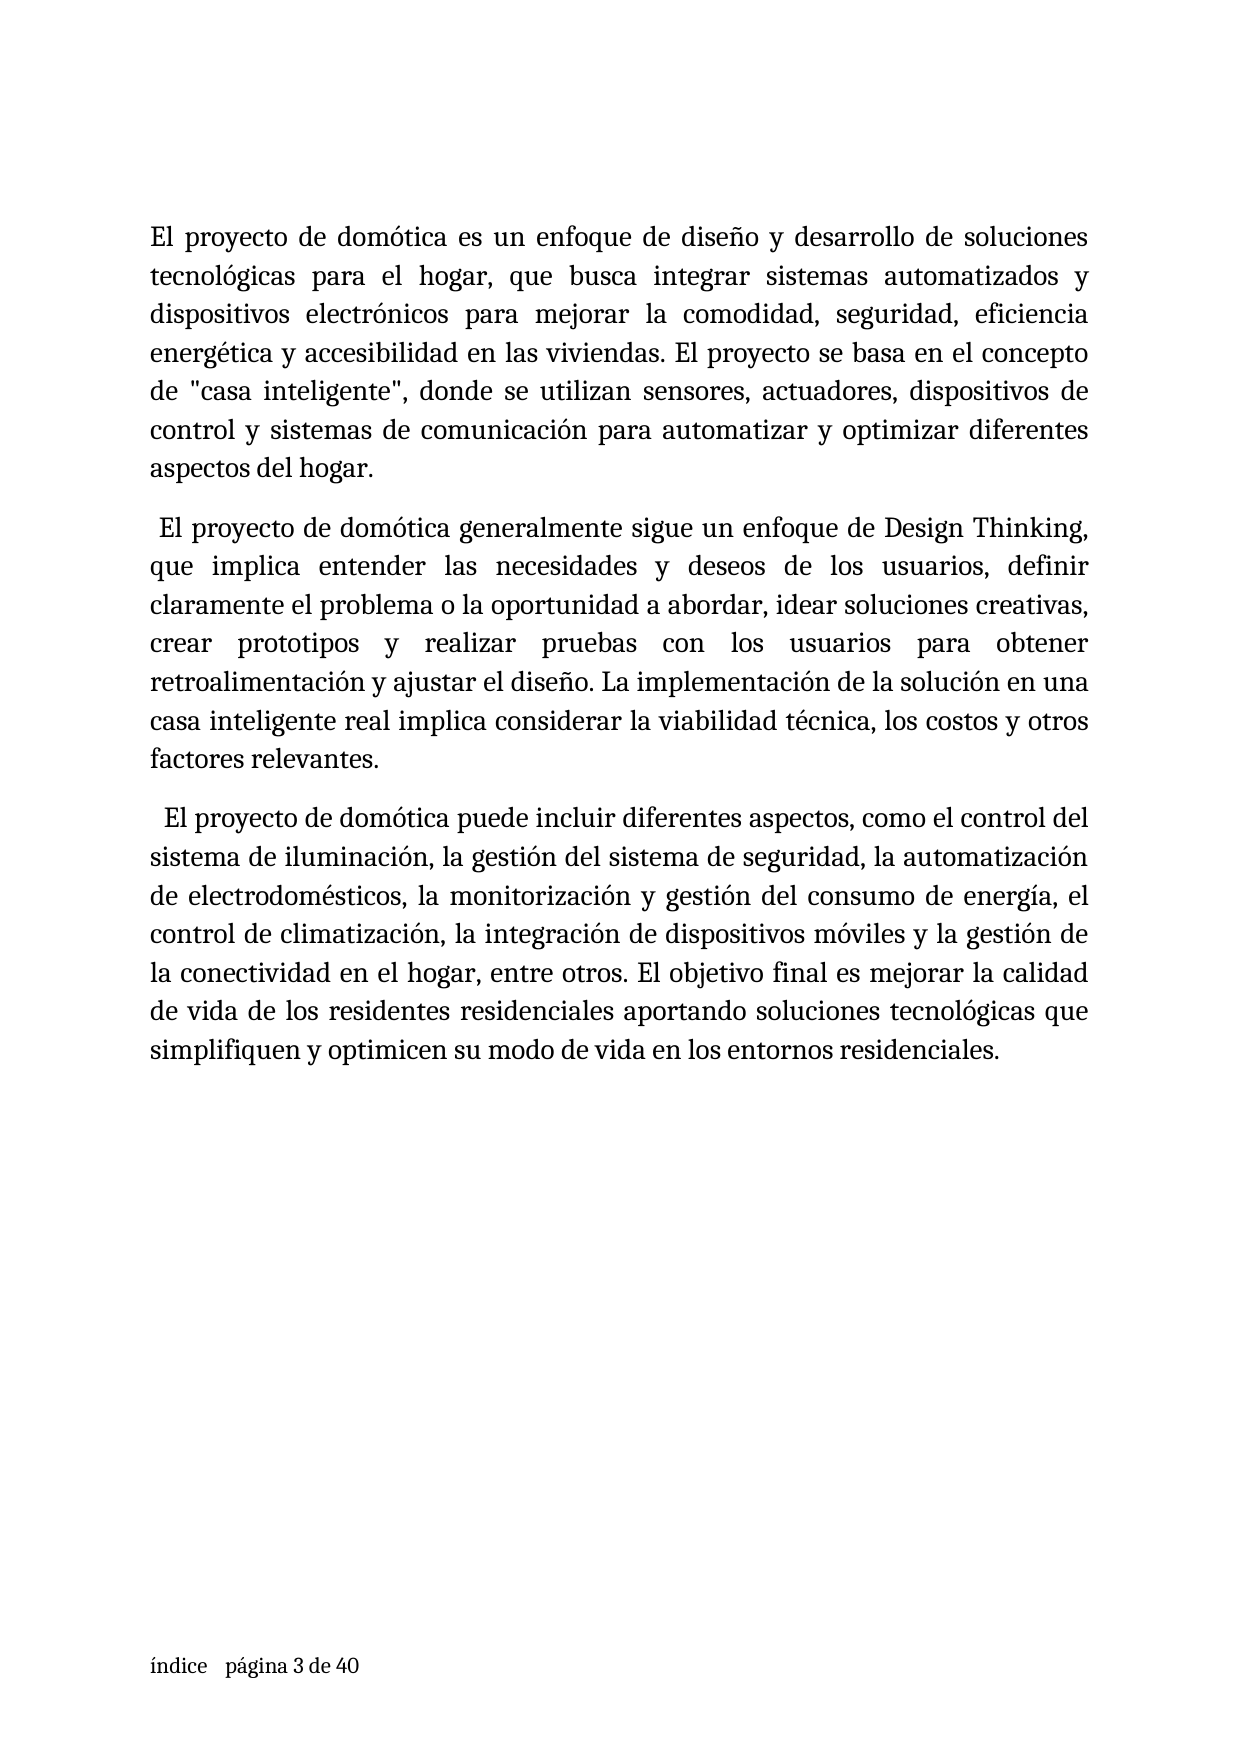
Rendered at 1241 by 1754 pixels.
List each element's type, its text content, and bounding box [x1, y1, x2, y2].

text El proyecto de domótica generalmente sigue un enfoque de Design Thinking, que implica entender las necesidades y deseos de los usuarios, definir claramente el problema o la oportunidad a abordar, idear soluciones creativas, crear prototipos y realizar pruebas con los usuarios para obtener retroalimentación y ajustar el diseño. La implementación de la solución en una casa inteligente real implica considerar la viabilidad técnica, los costos y otros factores relevantes. [150, 511, 1090, 776]
text El proyecto de domótica puede incluir diferentes aspectos, como el control del sistema de iluminación, la gestión del sistema de seguridad, la automatización de electrodomésticos, la monitorización y gestión del consumo de energía, el control de climatización, la integración de dispositivos móviles y la gestión de la conectividad en el hogar, entre otros. El objetivo final es mejorar la calidad de vida de los residentes residenciales aportando soluciones tecnológicas que simplifiquen y optimicen su modo de vida en los entornos residenciales. [150, 802, 1090, 1066]
text El proyecto de domótica es un enfoque de diseño y desarrollo de soluciones tecnológicas para el hogar, que busca integrar sistemas automatizados y dispositivos electrónicos para mejorar la comodidad, seguridad, eficiencia energética y accesibilidad en las viviendas. El proyecto se basa en el concepto de "casa inteligente", donde se utilizan sensores, actuadores, dispositivos de control y sistemas de comunicación para automatizar y optimizar diferentes aspectos del hogar. [150, 220, 1090, 485]
